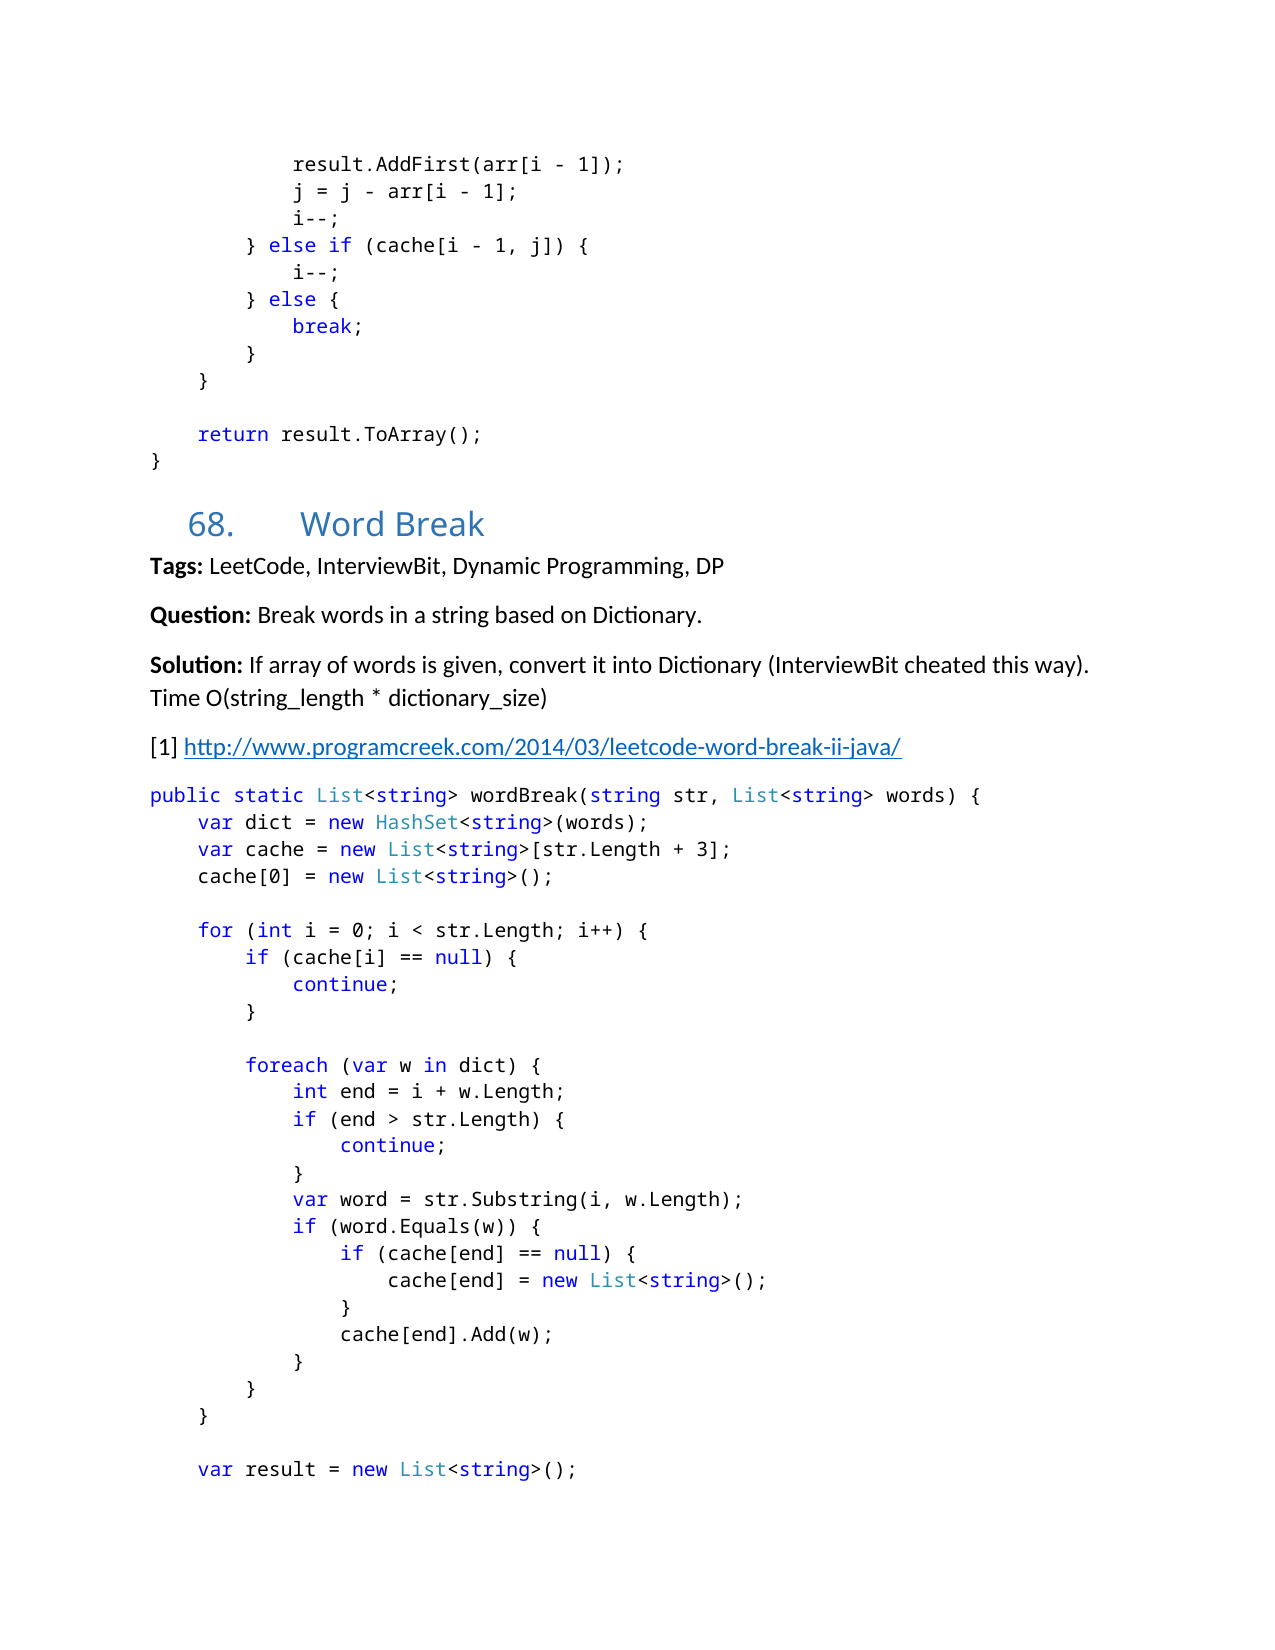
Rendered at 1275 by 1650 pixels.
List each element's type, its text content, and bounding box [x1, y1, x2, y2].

text } [150, 1294, 1125, 1321]
text Tags: LeetCode, InterviewBit, Dynamic Programming, DP [150, 550, 1125, 580]
subtitle Word Break [187, 501, 1125, 546]
text } [150, 1374, 1125, 1402]
text } [150, 339, 1125, 366]
text int end = i + w.Length; [150, 1078, 1125, 1105]
text return result.ToArray(); [150, 420, 1125, 447]
text } [150, 366, 1125, 393]
text } else { [150, 285, 1125, 312]
text if (end > str.Length) { [150, 1105, 1125, 1132]
text var dict = new HashSet<string>(words); [150, 808, 1125, 835]
text cache[0] = new List<string>(); [150, 862, 1125, 889]
text cache[end].Add(w); [150, 1321, 1125, 1348]
text Question: Break words in a string based on Dictionary. [150, 599, 1125, 630]
text var word = str.Substring(i, w.Length); [150, 1186, 1125, 1213]
text i--; [150, 258, 1125, 285]
text continue; [150, 1132, 1125, 1159]
text Solution: If array of words is given, convert it into Dictionary (InterviewBit cheated this way). Time O(string_length * dictionary_size) [150, 649, 1125, 712]
text } [150, 1348, 1125, 1374]
text if (cache[end] == null) { [150, 1240, 1125, 1267]
text } else if (cache[i - 1, j]) { [150, 231, 1125, 258]
text continue; [150, 970, 1125, 997]
text result.AddFirst(arr[i - 1]); [150, 150, 1125, 177]
text var result = new List<string>(); [150, 1456, 1125, 1482]
text } [150, 997, 1125, 1024]
text } [150, 1402, 1125, 1428]
text break; [150, 312, 1125, 339]
text var cache = new List<string>[str.Length + 3]; [150, 835, 1125, 862]
text } [150, 1159, 1125, 1186]
text if (cache[i] == null) { [150, 943, 1125, 970]
text } [150, 447, 1125, 474]
text if (word.Equals(w)) { [150, 1213, 1125, 1240]
text public static List<string> wordBreak(string str, List<string> words) { [150, 781, 1125, 808]
text [1] http://www.programcreek.com/2014/03/leetcode-word-break-ii-java/ [150, 731, 1125, 762]
text for (int i = 0; i < str.Length; i++) { [150, 916, 1125, 943]
text foreach (var w in dict) { [150, 1051, 1125, 1078]
text j = j - arr[i - 1]; [150, 177, 1125, 204]
text i--; [150, 204, 1125, 231]
text cache[end] = new List<string>(); [150, 1267, 1125, 1294]
